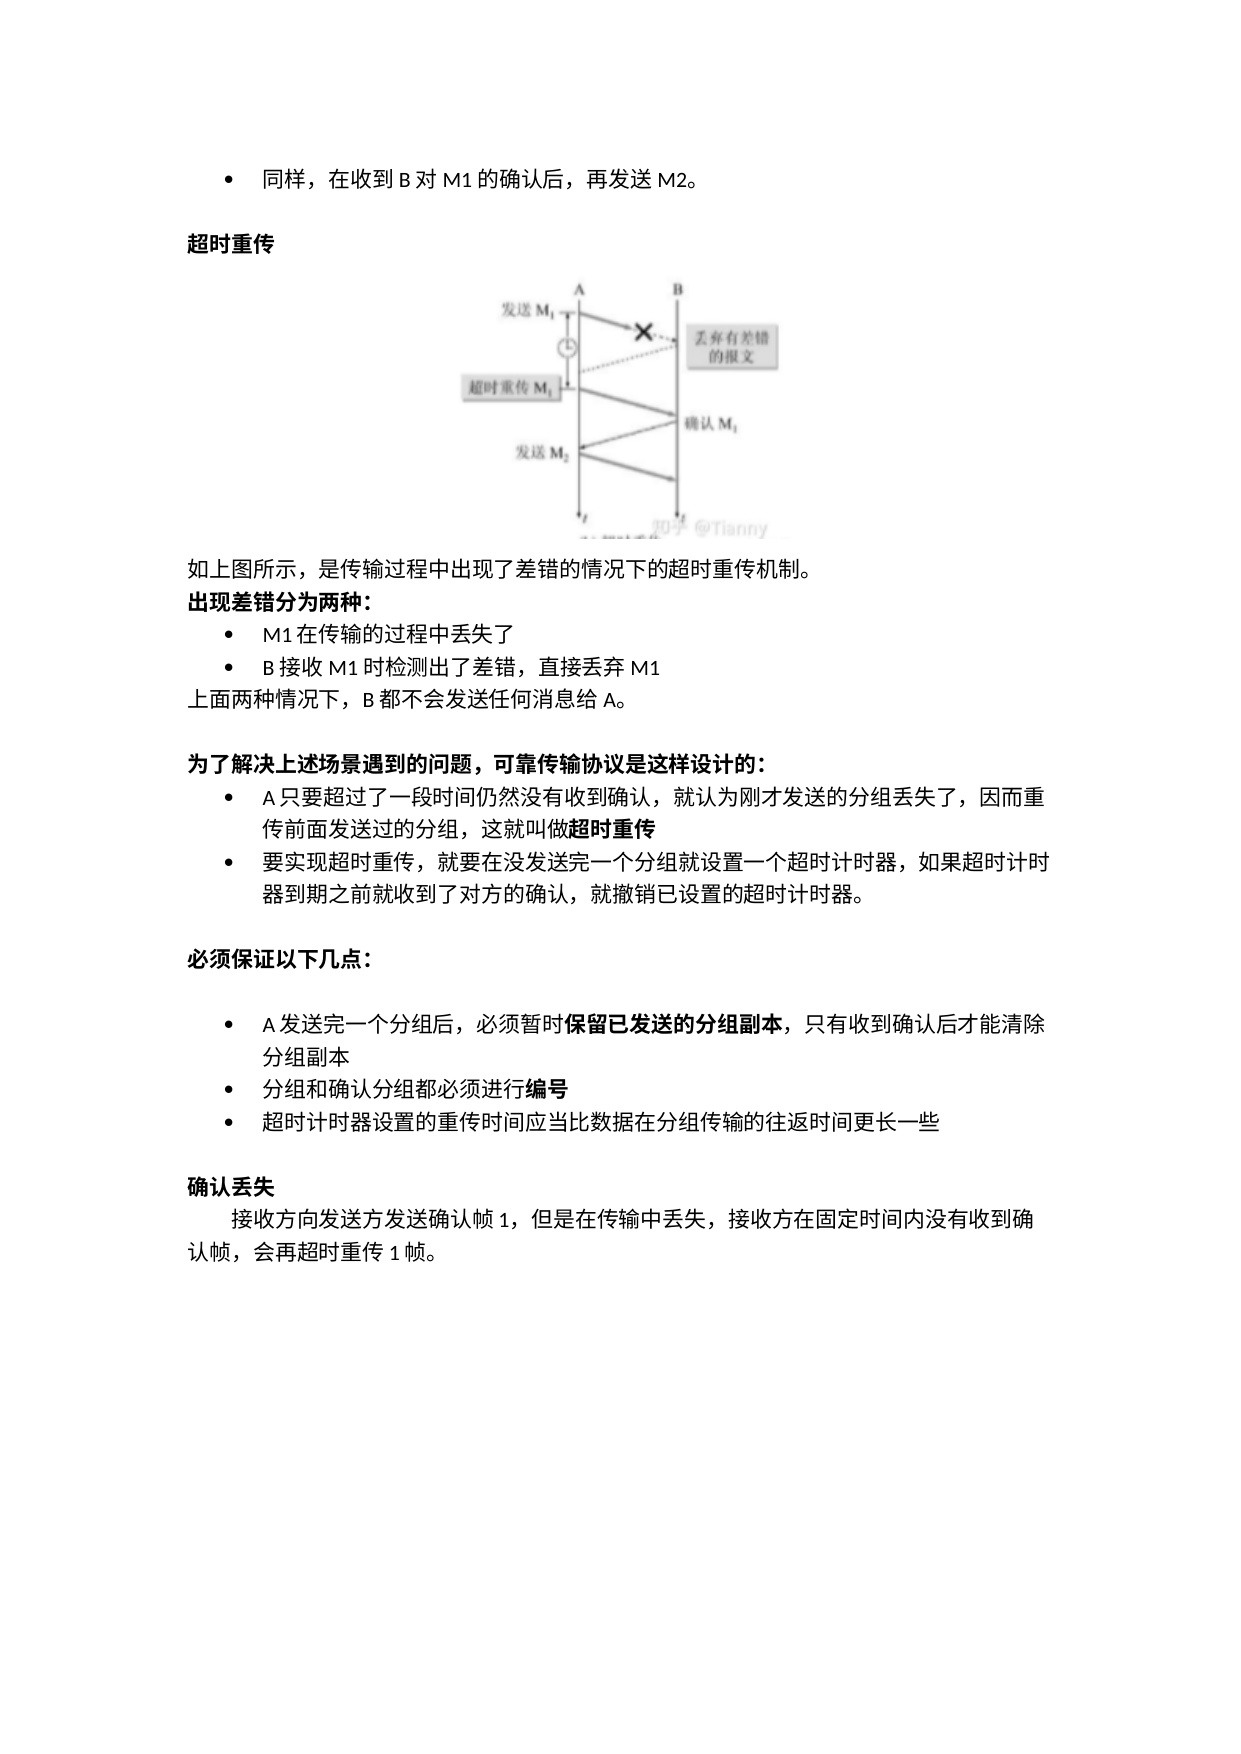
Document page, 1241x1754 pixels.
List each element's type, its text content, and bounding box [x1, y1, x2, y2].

list 超时计时器设置的重传时间应当比数据在分组传输的往返时间更长一些 [225, 1104, 1053, 1137]
list A只要超过了一段时间仍然没有收到确认，就认为刚才发送的分组丢失了，因而重传前面发送过的分组，这就叫做超时重传 [225, 779, 1053, 844]
list A发送完一个分组后，必须暂时保留已发送的分组副本，只有收到确认后才能清除分组副本 [225, 1007, 1053, 1072]
list 分组和确认分组都必须进行编号 [225, 1072, 1053, 1104]
list 同样，在收到 B 对 M1 的确认后，再发送 M2。 [225, 162, 1053, 194]
text 确认丢失 [187, 1169, 1053, 1202]
text 必须保证以下几点： [187, 942, 1053, 974]
text 如上图所示，是传输过程中出现了差错的情况下的超时重传机制。 [187, 552, 1053, 584]
picture [436, 259, 804, 539]
text 接收方向发送方发送确认帧1，但是在传输中丢失，接收方在固定时间内没有收到确认帧，会再超时重传1帧。 [187, 1202, 1053, 1267]
list B 接收 M1 时检测出了差错，直接丢弃 M1 [225, 649, 1053, 682]
text 出现差错分为两种： [187, 584, 1053, 617]
list M1在传输的过程中丢失了 [225, 617, 1053, 649]
list 要实现超时重传，就要在没发送完一个分组就设置一个超时计时器，如果超时计时器到期之前就收到了对方的确认，就撤销已设置的超时计时器。 [225, 844, 1053, 909]
text 超时重传 [187, 227, 1053, 259]
text 上面两种情况下，B 都不会发送任何消息给 A。 [187, 682, 1053, 714]
text 为了解决上述场景遇到的问题，可靠传输协议是这样设计的： [187, 747, 1053, 779]
